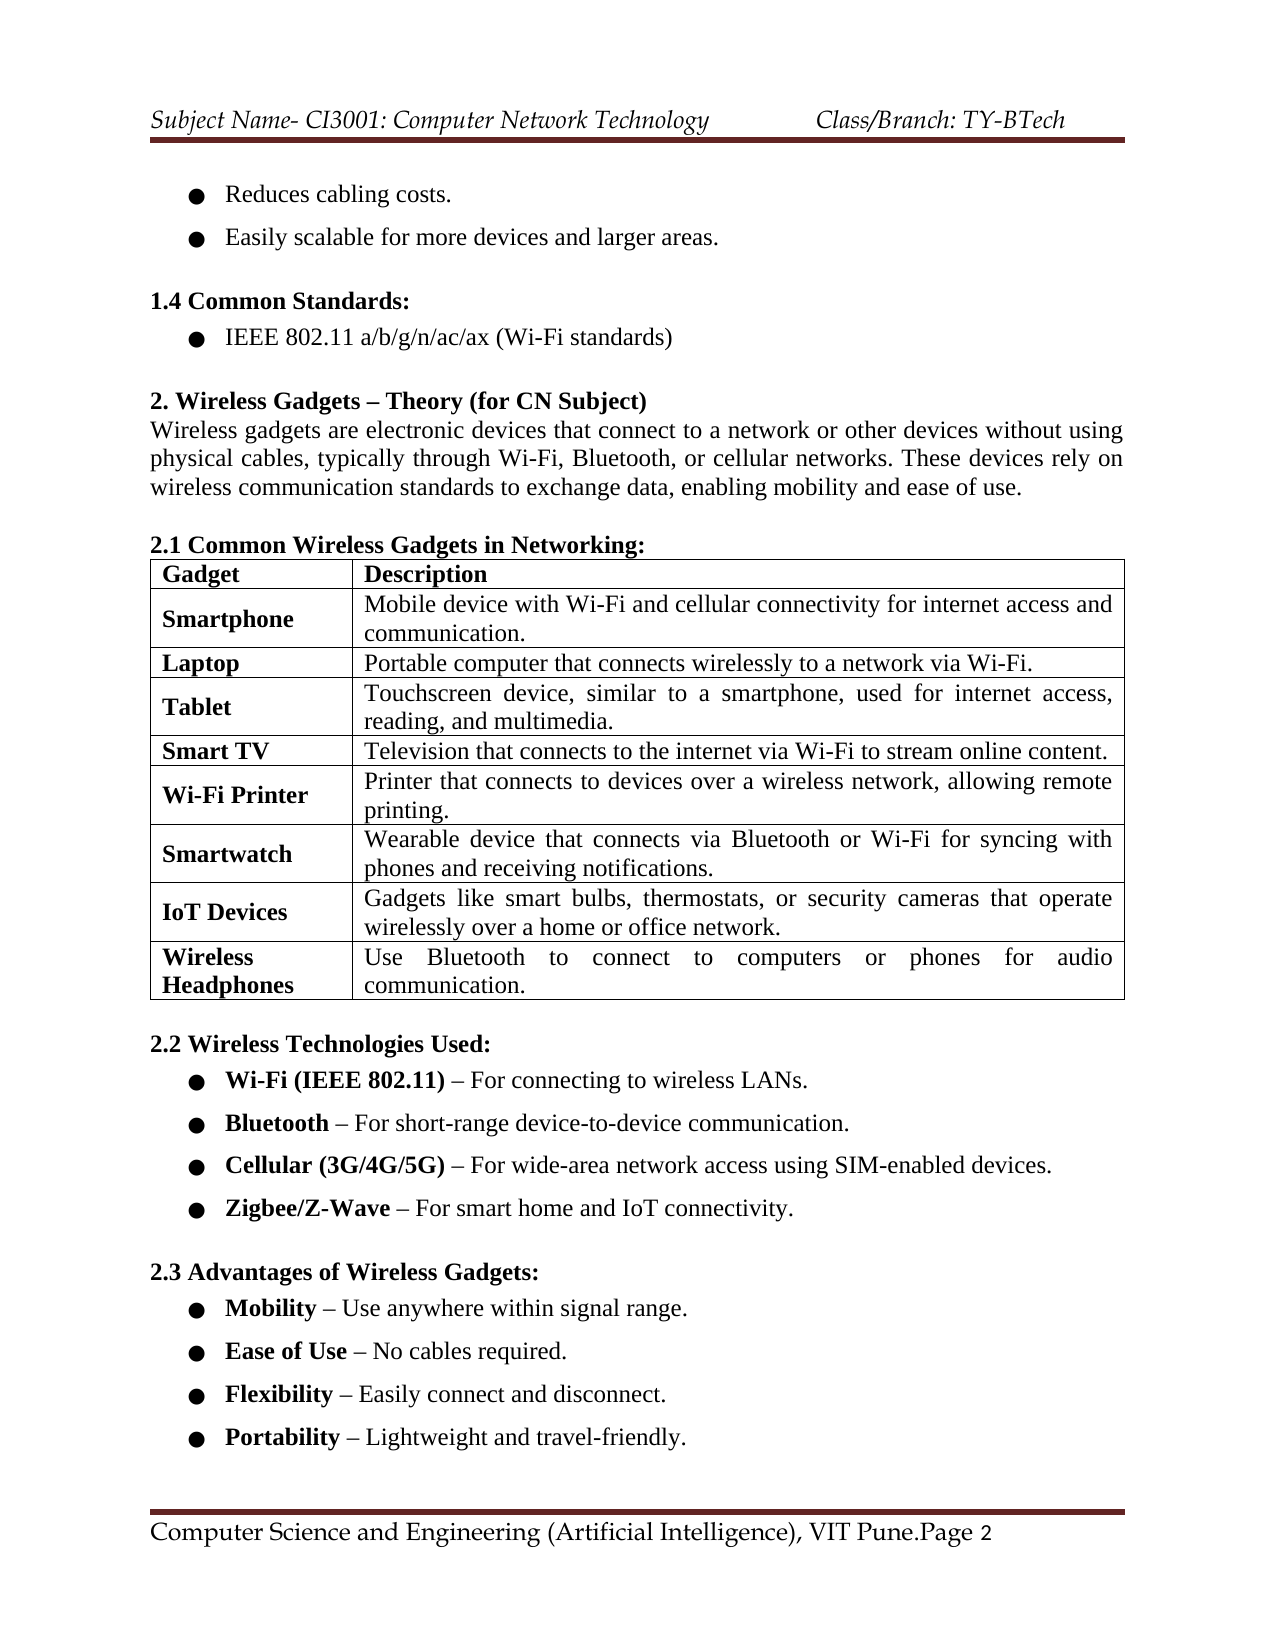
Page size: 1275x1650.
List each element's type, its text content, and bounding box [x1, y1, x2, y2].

text 2.1 Common Wireless Gadgets in Networking: [150, 530, 1125, 558]
table_header Gadget [151, 560, 352, 588]
list Easily scalable for more devices and larger areas. [187, 214, 1125, 257]
table_cell Use Bluetooth to connect to computers or phones for audio communication. [353, 942, 1124, 999]
list Reduces cabling costs. [187, 172, 1125, 214]
table_cell Smart TV [151, 736, 352, 765]
list Wi-Fi (IEEE 802.11) – For connecting to wireless LANs. [187, 1058, 1125, 1100]
table_cell Laptop [151, 648, 352, 677]
table_cell Wearable device that connects via Bluetooth or Wi-Fi for syncing with phones and receiving notifications. [353, 825, 1124, 882]
table_cell Printer that connects to devices over a wireless network, allowing remote printing. [353, 766, 1124, 823]
list Portability – Lightweight and travel-friendly. [187, 1414, 1125, 1457]
table_cell Touchscreen device, similar to a smartphone, used for internet access, reading, and multimedia. [353, 678, 1124, 735]
text 2.2 Wireless Technologies Used: [150, 1029, 1125, 1058]
list Cellular (3G/4G/5G) – For wide-area network access using SIM-enabled devices. [187, 1143, 1125, 1186]
table_cell Television that connects to the internet via Wi-Fi to stream online content. [353, 736, 1124, 765]
table_cell Wireless Headphones [151, 942, 352, 999]
text 1.4 Common Standards: [150, 286, 1125, 314]
table_cell Wi-Fi Printer [151, 766, 352, 823]
list Mobility – Use anywhere within signal range. [187, 1286, 1125, 1329]
list Bluetooth – For short-range device-to-device communication. [187, 1100, 1125, 1143]
table_cell Tablet [151, 678, 352, 735]
table_cell Smartwatch [151, 825, 352, 882]
table_cell Gadgets like smart bulbs, thermostats, or security cameras that operate wirelessly over a home or office network. [353, 883, 1124, 941]
table_cell IoT Devices [151, 883, 352, 941]
text 2.3 Advantages of Wireless Gadgets: [150, 1257, 1125, 1286]
list Flexibility – Easily connect and disconnect. [187, 1371, 1125, 1414]
list Ease of Use – No cables required. [187, 1329, 1125, 1371]
table_cell Mobile device with Wi-Fi and cellular connectivity for internet access and communication. [353, 589, 1124, 647]
text Wireless gadgets are electronic devices that connect to a network or other devices without using physical cables, typically through Wi-Fi, Bluetooth, or cellular networks. These devices rely on wireless communication standards to exchange data, enabling mobility and ease of use. [150, 415, 1125, 501]
list Zigbee/Z-Wave – For smart home and IoT connectivity. [187, 1186, 1125, 1228]
list IEEE 802.11 a/b/g/n/ac/ax (Wi-Fi standards) [187, 314, 1125, 357]
table_cell Smartphone [151, 589, 352, 647]
table_cell Portable computer that connects wirelessly to a network via Wi-Fi. [353, 648, 1124, 677]
table_header Description [353, 560, 1124, 588]
text 2. Wireless Gadgets – Theory (for CN Subject) [150, 386, 1125, 415]
